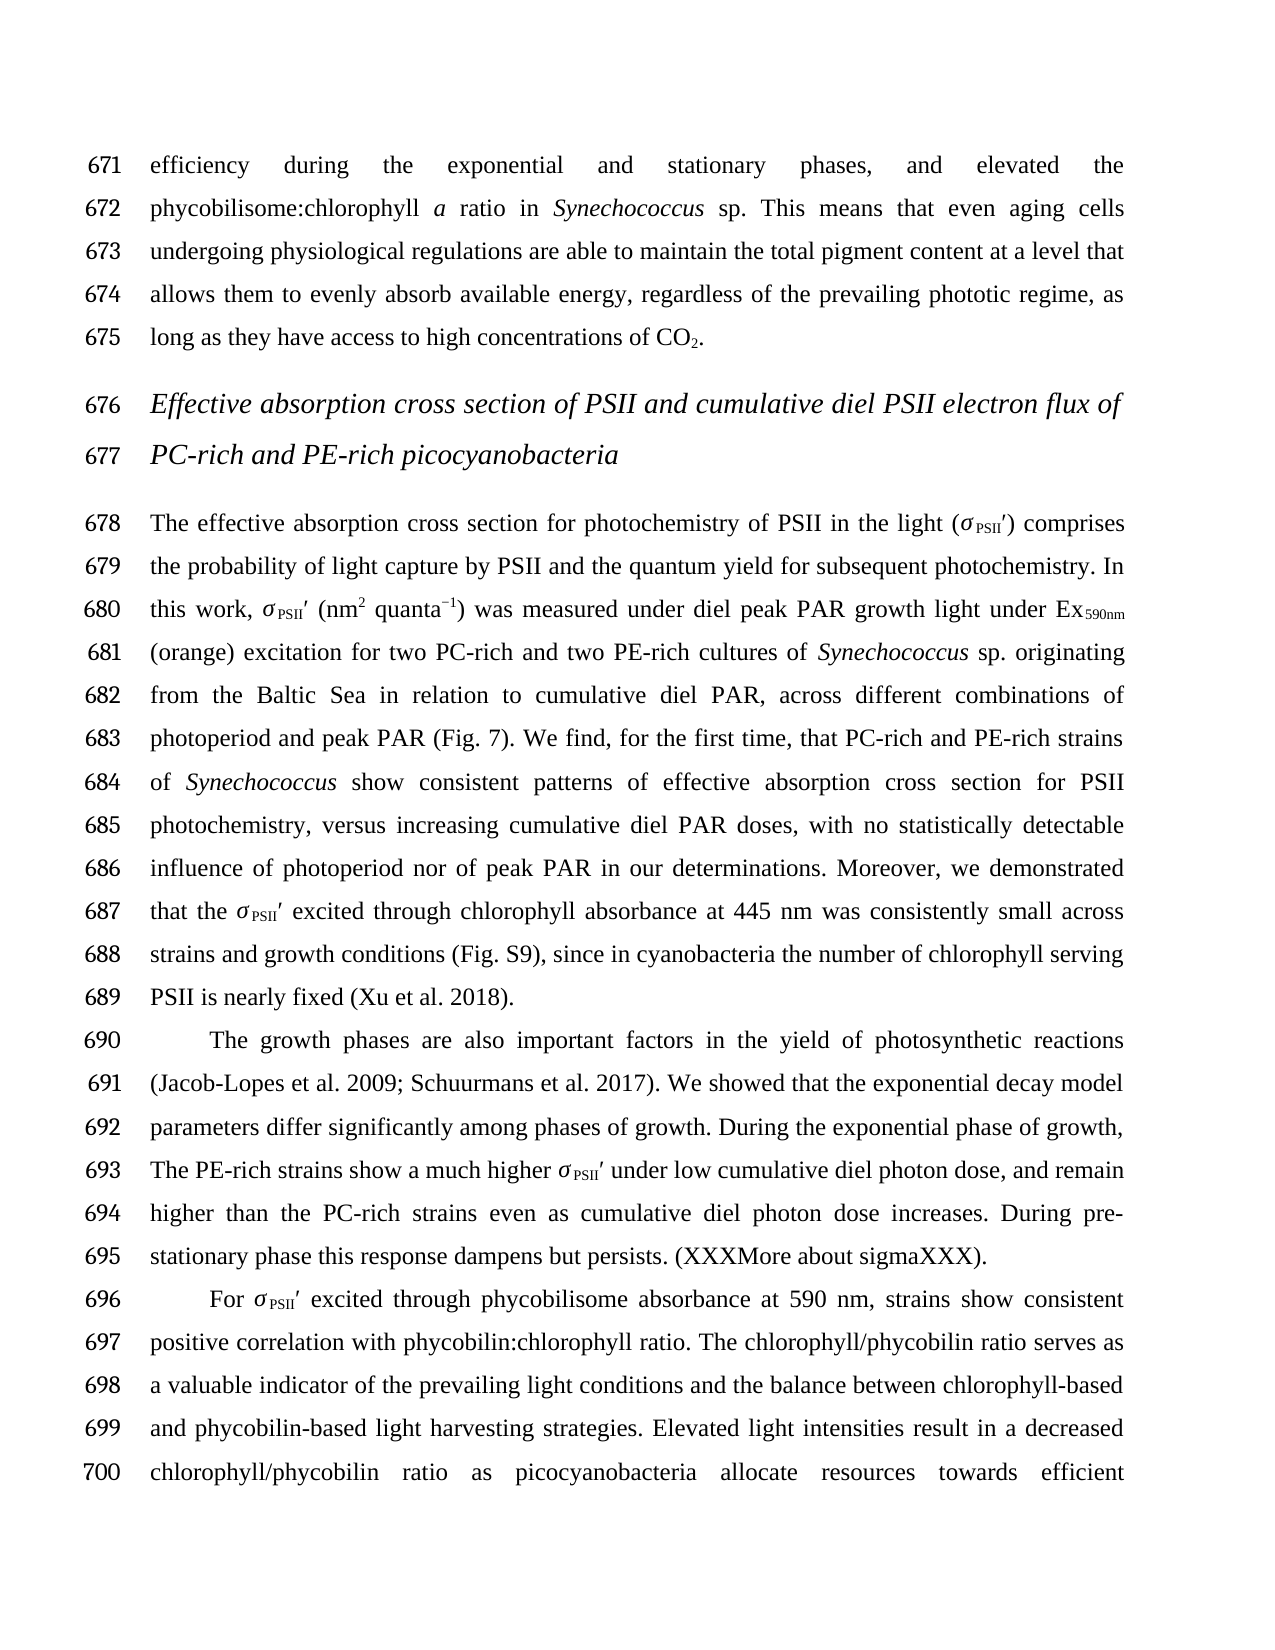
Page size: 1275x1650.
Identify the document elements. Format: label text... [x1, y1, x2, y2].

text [150, 150, 1125, 351]
text The effective absorption cross section for photochemistry of PSII in the light (PSIIʹ) comprises the probability of light capture by PSII and the quantum yield for subsequent photochemistry. In this work, PSIIʹ (nm2 quanta−1) was measured under diel peak PAR growth light under Ex590nm (orange) excitation for two PC-rich and two PE-rich cultures of Synechococcus sp. originating from the Baltic Sea in relation to cumulative diel PAR, across different combinations of photoperiod and peak PAR (Fig. 7). We find, for the first time, that PC-rich and PE-rich strains of Synechococcus show consistent patterns of effective absorption cross section for PSII photochemistry, versus increasing cumulative diel PAR doses, with no statistically detectable influence of photoperiod nor of peak PAR in our determinations. Moreover, we demonstrated that the PSIIʹ excited through chlorophyll absorbance at 445 nm was consistently small across strains and growth conditions (Fig. S9), since in cyanobacteria the number of chlorophyll serving PSII is nearly fixed (Xu et al. 2018). [150, 508, 1125, 1011]
subtitle Effective absorption cross section of PSII and cumulative diel PSII electron flux of PC-rich and PE-rich picocyanobacteria [150, 386, 1125, 470]
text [150, 1284, 1125, 1485]
text The growth phases are also important factors in the yield of photosynthetic reactions (Jacob-Lopes et al. 2009; Schuurmans et al. 2017). We showed that the exponential decay model parameters differ significantly among phases of growth. During the exponential phase of growth, The PE-rich strains show a much higher PSIIʹ under low cumulative diel photon dose, and remain higher than the PC-rich strains even as cumulative diel photon dose increases. During pre-stationary phase this response dampens but persists. (XXXMore about sigmaXXX). [150, 1025, 1125, 1270]
